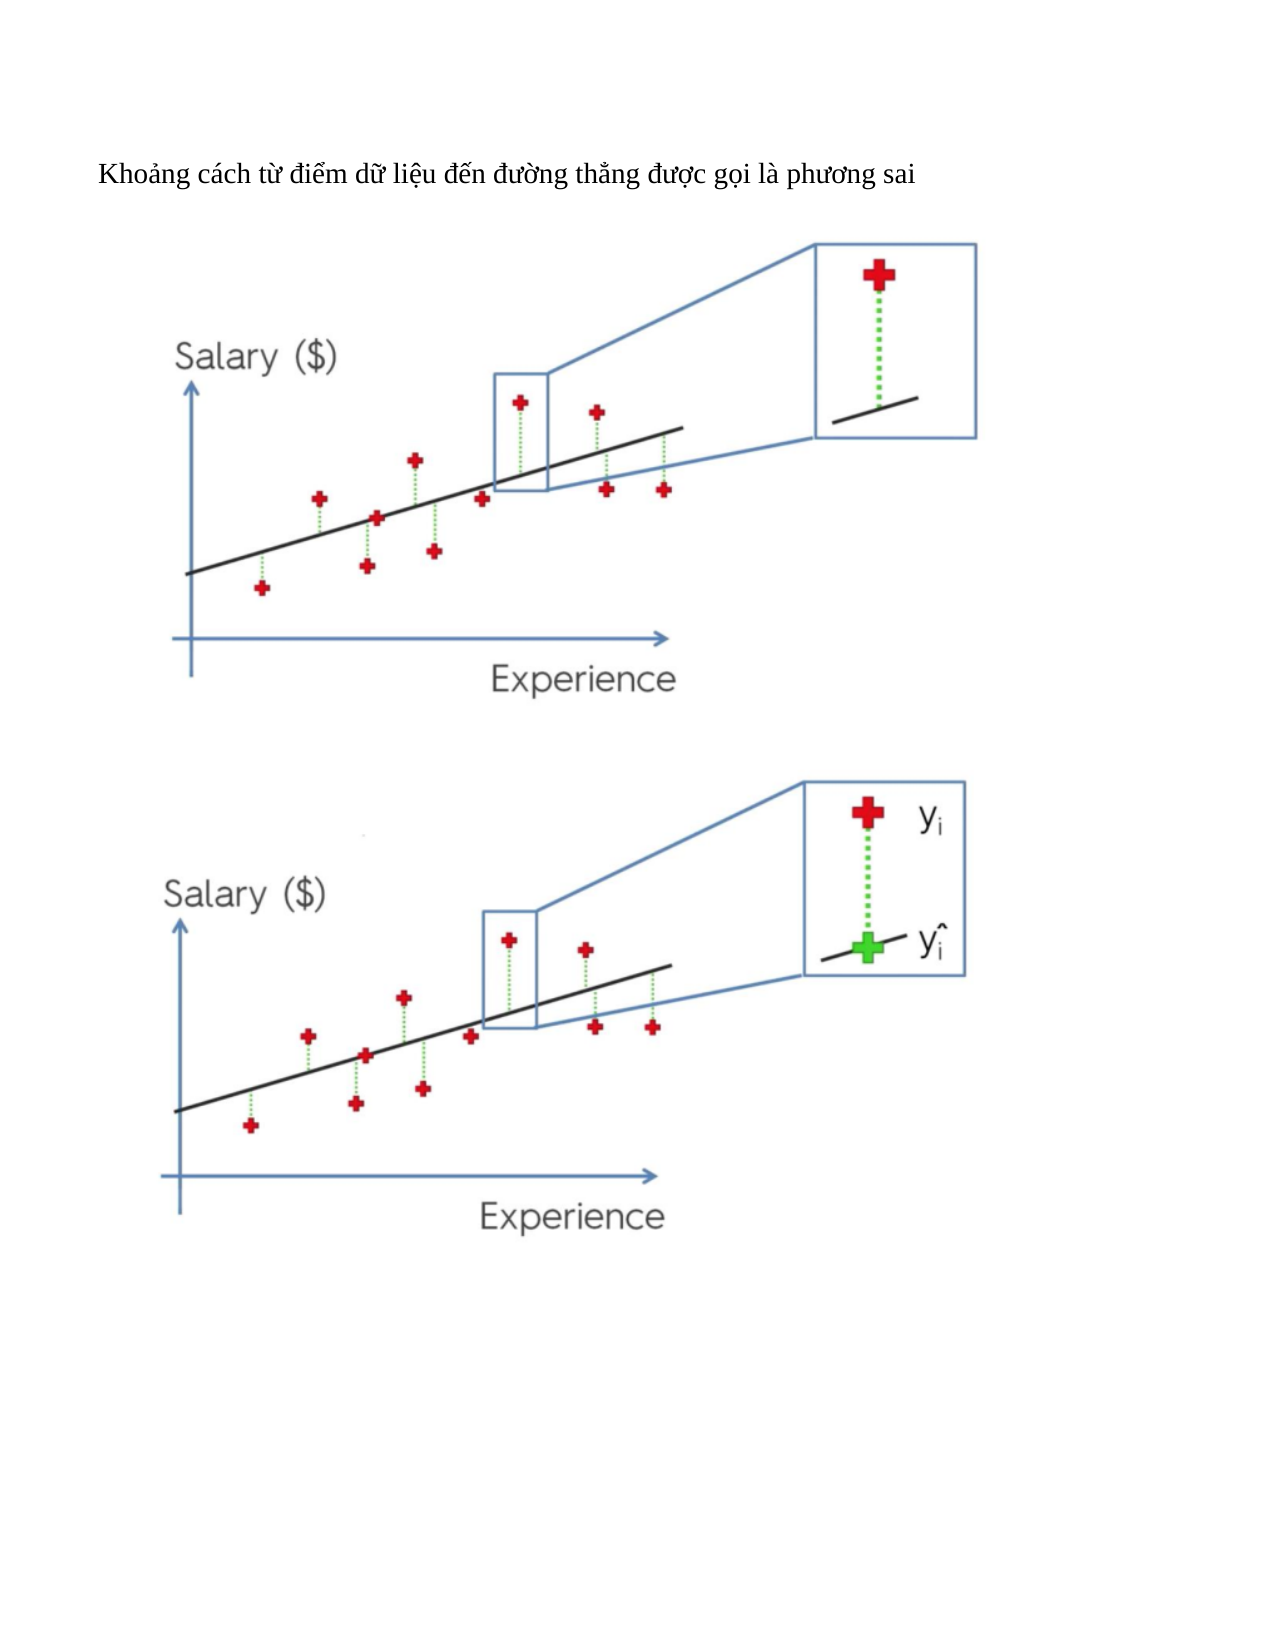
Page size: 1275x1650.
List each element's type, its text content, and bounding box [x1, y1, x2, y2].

text Khoảng cách từ điểm dữ liệu đến đường thẳng được gọi là phương sai [98, 156, 1152, 190]
picture [97, 209, 1038, 744]
picture [97, 763, 1008, 1270]
